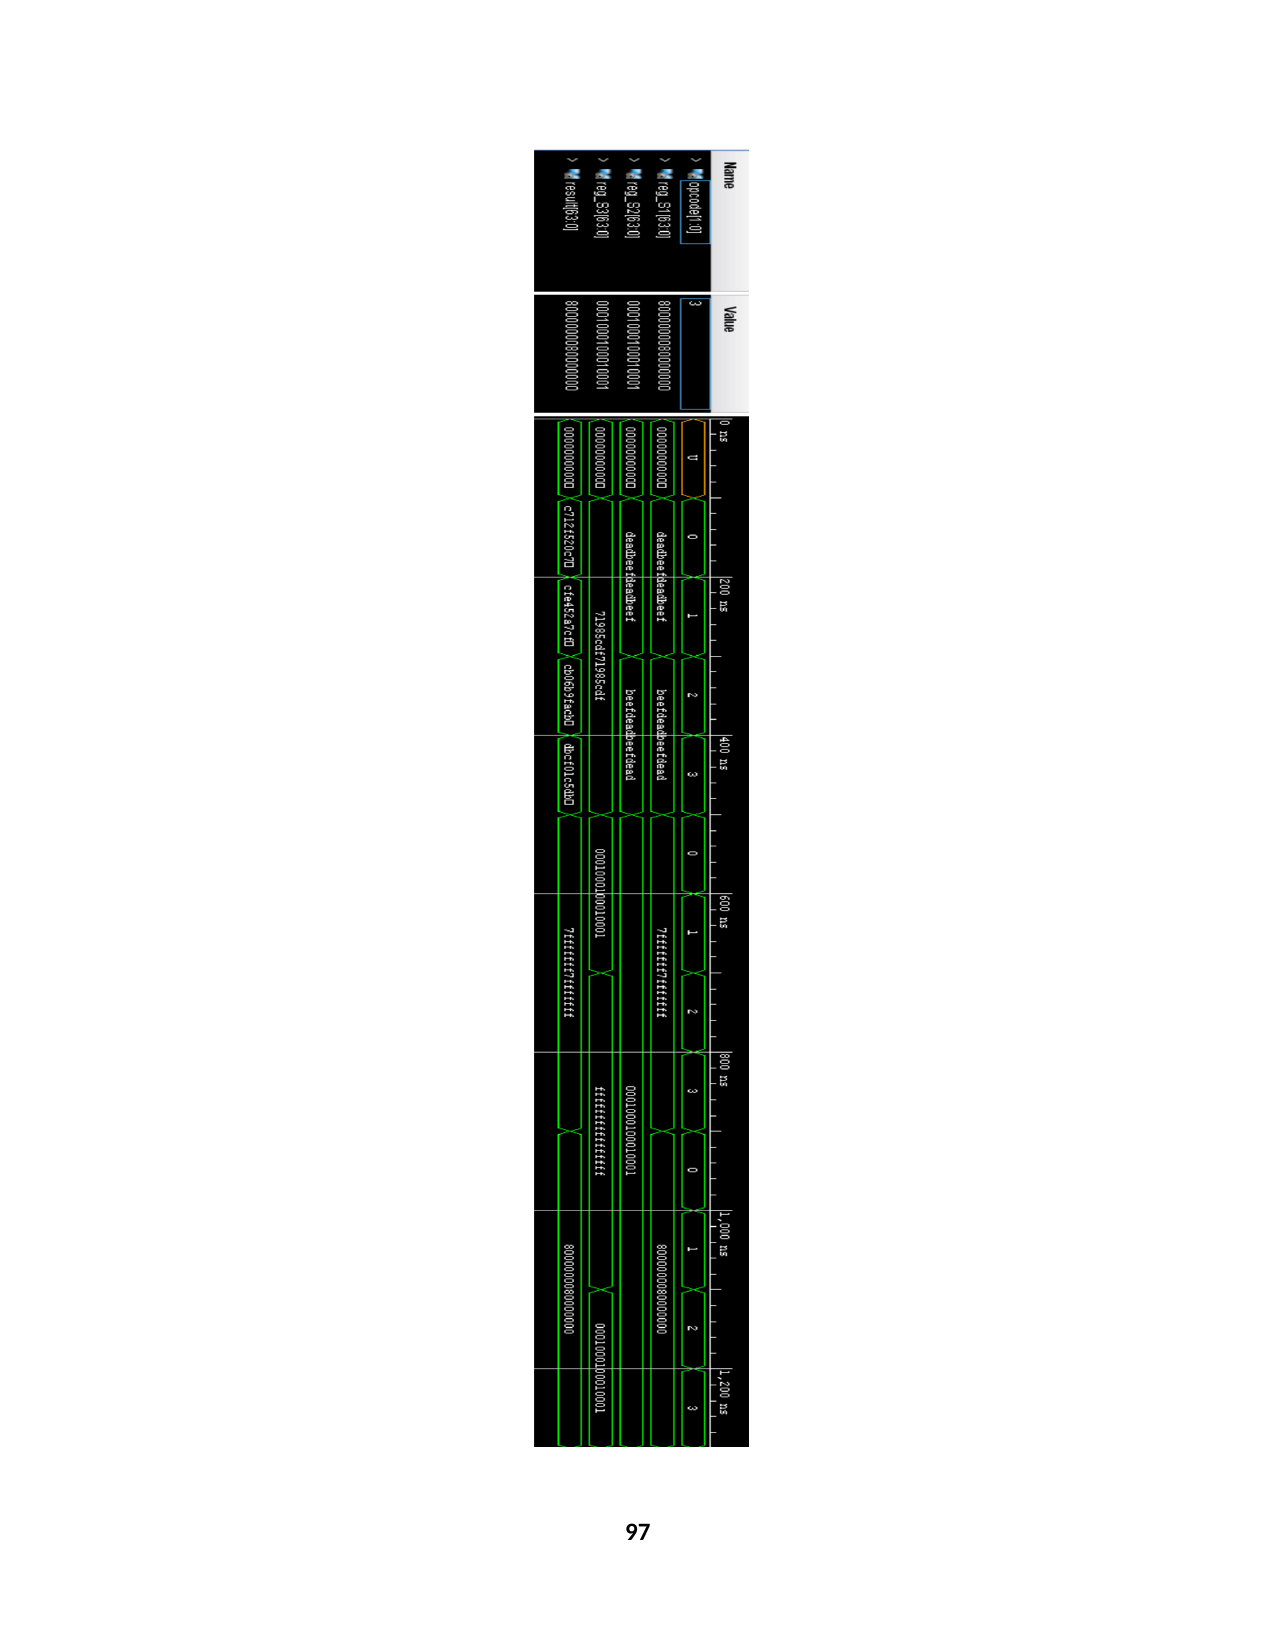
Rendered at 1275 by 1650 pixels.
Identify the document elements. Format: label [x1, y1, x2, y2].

picture [535, 151, 749, 1446]
